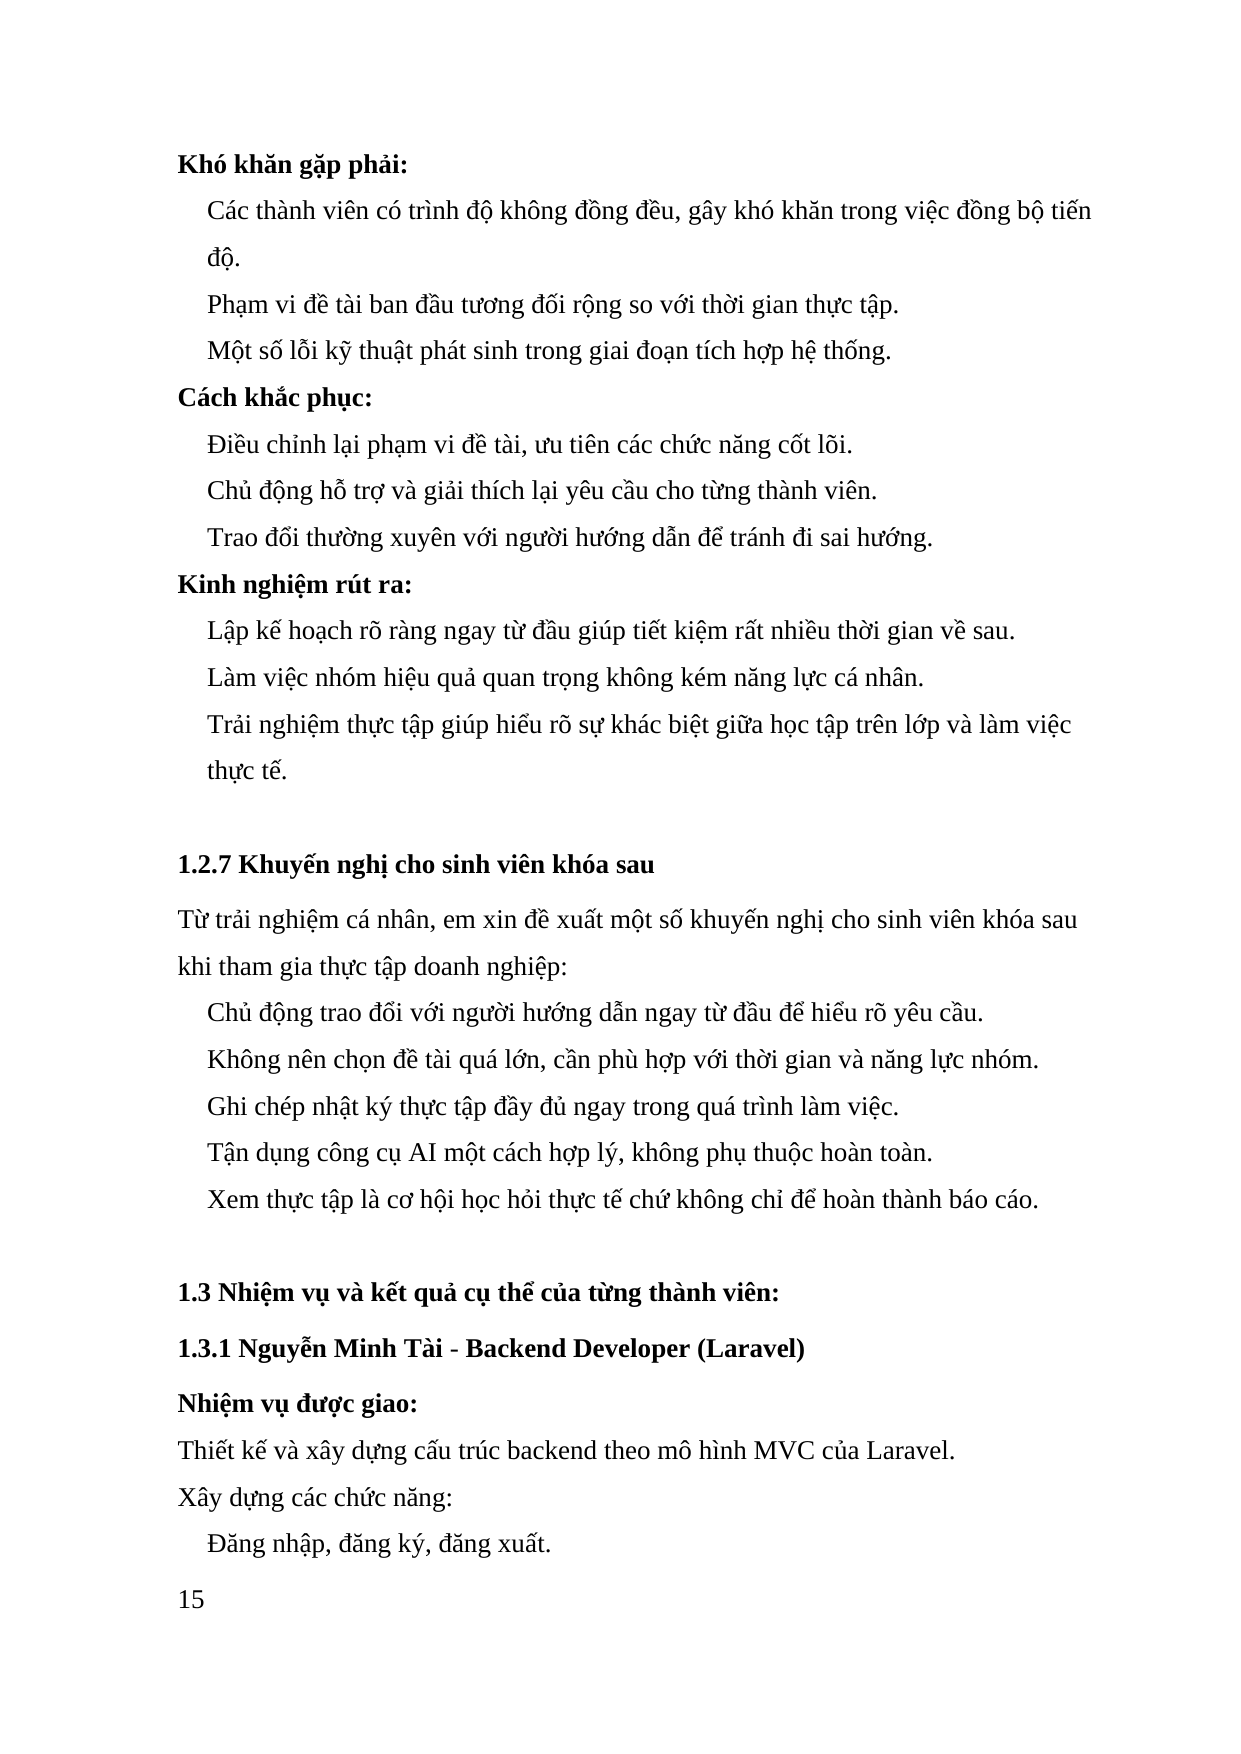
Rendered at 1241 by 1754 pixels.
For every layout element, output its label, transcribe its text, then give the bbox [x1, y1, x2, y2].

text Lập kế hoạch rõ ràng ngay từ đầu giúp tiết kiệm rất nhiều thời gian về sau. [207, 614, 1092, 646]
text 1.3.1 Nguyễn Minh Tài - Backend Developer (Laravel) [177, 1332, 1092, 1363]
text Các thành viên có trình độ không đồng đều, gây khó khăn trong việc đồng bộ tiến độ. [207, 194, 1092, 272]
text Kinh nghiệm rút ra: [177, 568, 1092, 599]
text Từ trải nghiệm cá nhân, em xin đề xuất một số khuyến nghị cho sinh viên khóa sau khi tham gia thực tập doanh nghiệp: [177, 903, 1092, 981]
text Chủ động hỗ trợ và giải thích lại yêu cầu cho từng thành viên. [207, 474, 1092, 506]
text Cách khắc phục: [177, 381, 1092, 412]
text Tận dụng công cụ AI một cách hợp lý, không phụ thuộc hoàn toàn. [207, 1137, 1092, 1168]
text Thiết kế và xây dựng cấu trúc backend theo mô hình MVC của Laravel. [177, 1434, 1092, 1465]
text Một số lỗi kỹ thuật phát sinh trong giai đoạn tích hợp hệ thống. [207, 334, 1092, 366]
text Trao đổi thường xuyên với người hướng dẫn để tránh đi sai hướng. [207, 521, 1092, 552]
text Nhiệm vụ được giao: [177, 1388, 1092, 1419]
text Khó khăn gặp phải: [177, 148, 1092, 179]
text Ghi chép nhật ký thực tập đầy đủ ngay trong quá trình làm việc. [207, 1090, 1092, 1121]
text Trải nghiệm thực tập giúp hiểu rõ sự khác biệt giữa học tập trên lớp và làm việc thực tế. [207, 708, 1092, 786]
text Xem thực tập là cơ hội học hỏi thực tế chứ không chỉ để hoàn thành báo cáo. [207, 1183, 1092, 1214]
text 1.2.7 Khuyến nghị cho sinh viên khóa sau [177, 848, 1092, 879]
text Xây dựng các chức năng: [177, 1481, 1092, 1512]
text Điều chỉnh lại phạm vi đề tài, ưu tiên các chức năng cốt lõi. [207, 428, 1092, 459]
text 1.3 Nhiệm vụ và kết quả cụ thể của từng thành viên: [177, 1277, 1092, 1308]
text Chủ động trao đổi với người hướng dẫn ngay từ đầu để hiểu rõ yêu cầu. [207, 997, 1092, 1028]
text Không nên chọn đề tài quá lớn, cần phù hợp với thời gian và năng lực nhóm. [207, 1043, 1092, 1074]
text Làm việc nhóm hiệu quả quan trọng không kém năng lực cá nhân. [207, 661, 1092, 692]
text Phạm vi đề tài ban đầu tương đối rộng so với thời gian thực tập. [207, 288, 1092, 319]
text Đăng nhập, đăng ký, đăng xuất. [207, 1528, 1092, 1559]
